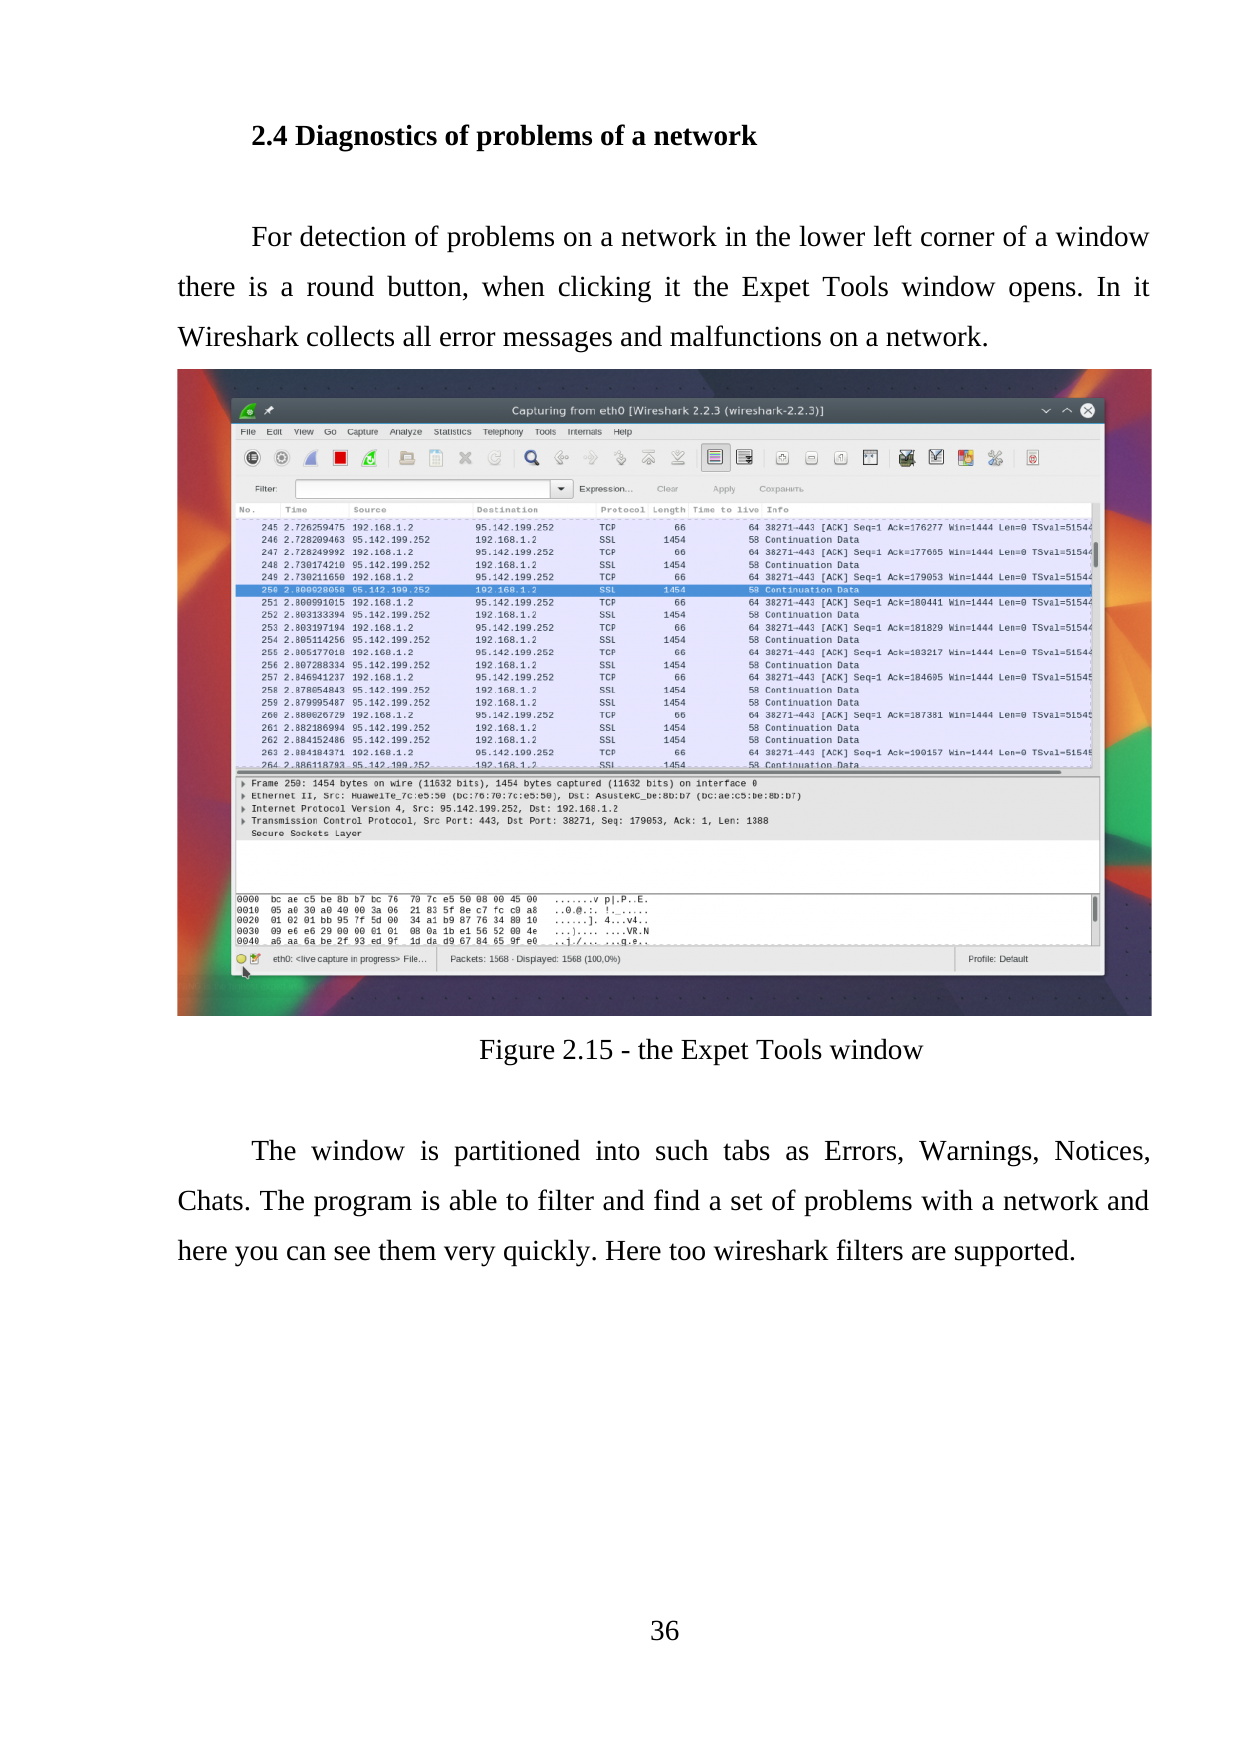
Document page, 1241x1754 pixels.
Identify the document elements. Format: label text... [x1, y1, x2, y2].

subtitle 2.4 Diagnostics of problems of a network [177, 118, 1152, 152]
picture [177, 369, 1152, 1016]
text Figure 2.15 - the Expet Tools window [177, 1032, 1152, 1066]
text The window is partitioned into such tabs as Errors, Warnings, Notices, Chats. The program is able to filter and find a set of problems with a network and here you can see them very quickly. Here too wireshark filters are supported. [177, 1133, 1152, 1267]
text For detection of problems on a network in the lower left corner of a window there is a round button, when clicking it the Expet Tools window opens. In it Wireshark collects all error messages and malfunctions on a network. [177, 219, 1152, 353]
